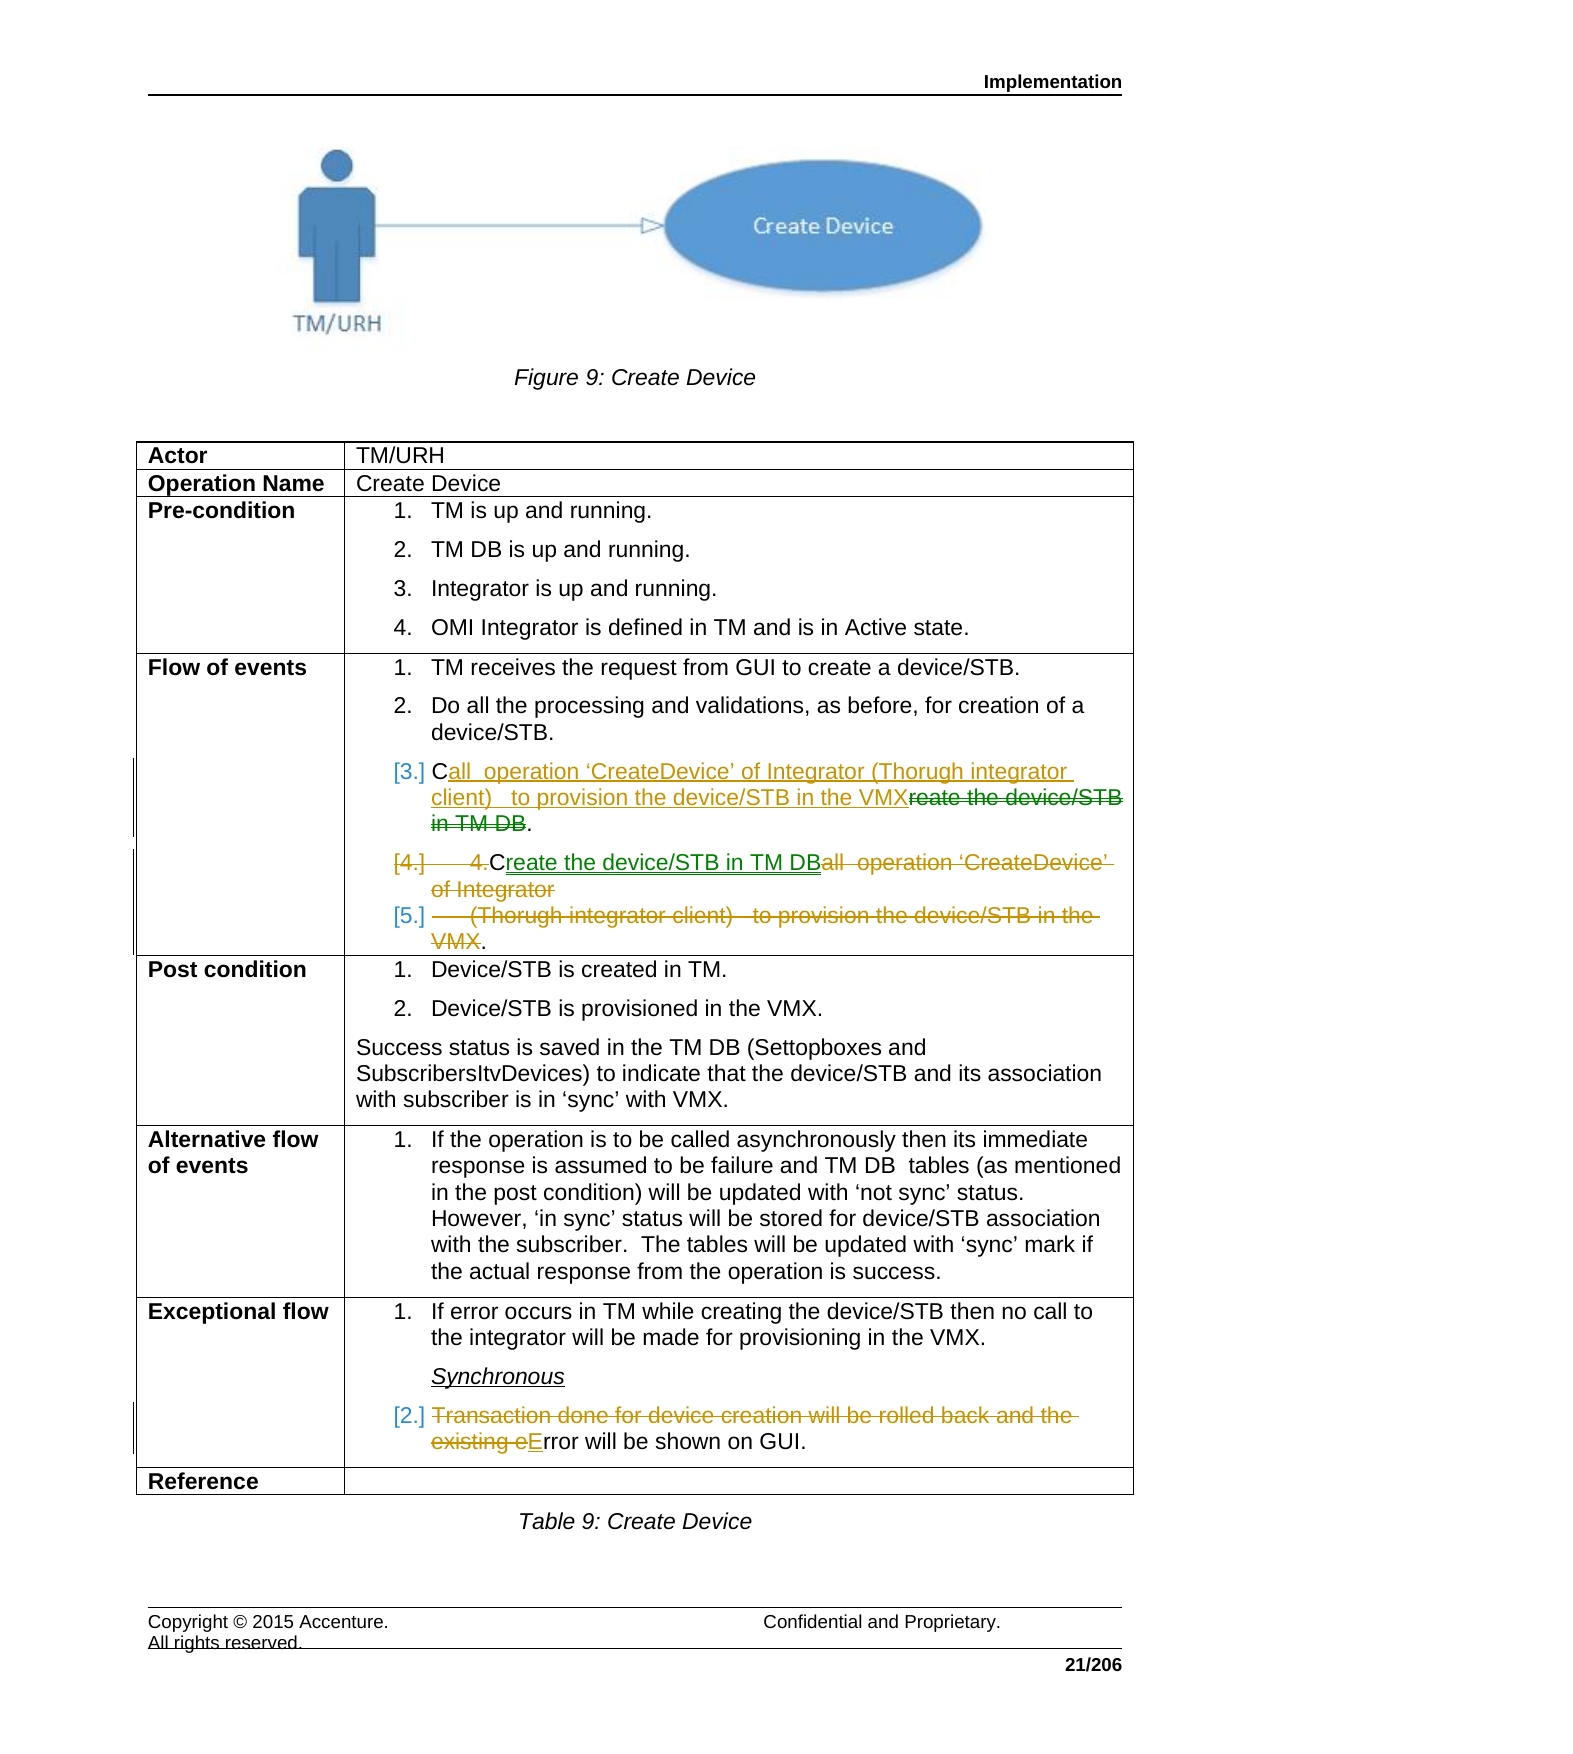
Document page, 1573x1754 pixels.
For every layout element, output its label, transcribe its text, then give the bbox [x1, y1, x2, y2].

table_header Actor [137, 443, 344, 469]
table_cell [345, 1468, 1133, 1494]
table_cell Operation Name [137, 470, 344, 496]
table_cell TM receives the request from GUI to create a device/STB. Do all the processing and validations, as before, for creation of a device/STB. C. C . [345, 654, 1133, 955]
text Table 9: Create Device [148, 1508, 1122, 1534]
picture [279, 147, 991, 352]
table_cell If error occurs in TM while creating the device/STB then no call to the integrator will be made for provisioning in the VMX. Synchronous rror will be shown on GUI. [345, 1298, 1133, 1467]
table_cell Device/STB is created in TM. Device/STB is provisioned in the VMX. Success status is saved in the TM DB (Settopboxes and SubscribersItvDevices) to indicate that the device/STB and its association with subscriber is in ‘sync’ with VMX. [345, 956, 1133, 1125]
table_cell Create Device [345, 470, 1133, 496]
table_cell Post condition [137, 956, 344, 1125]
table_cell Reference [137, 1468, 344, 1494]
table_cell Exceptional flow [137, 1298, 344, 1467]
table_cell TM is up and running. TM DB is up and running. Integrator is up and running. OMI Integrator is defined in TM and is in Active state. [345, 497, 1133, 653]
table_cell If the operation is to be called asynchronously then its immediate response is assumed to be failure and TM DB tables (as mentioned in the post condition) will be updated with ‘not sync’ status. However, ‘in sync’ status will be stored for device/STB association with the subscriber. The tables will be updated with ‘sync’ mark if the actual response from the operation is success. [345, 1126, 1133, 1297]
table_cell Alternative flow of events [137, 1126, 344, 1297]
table_header TM/URH [345, 443, 1133, 469]
table_cell Pre-condition [137, 497, 344, 653]
table_cell Flow of events [137, 654, 344, 955]
text Figure 9: Create Device [148, 364, 1122, 390]
